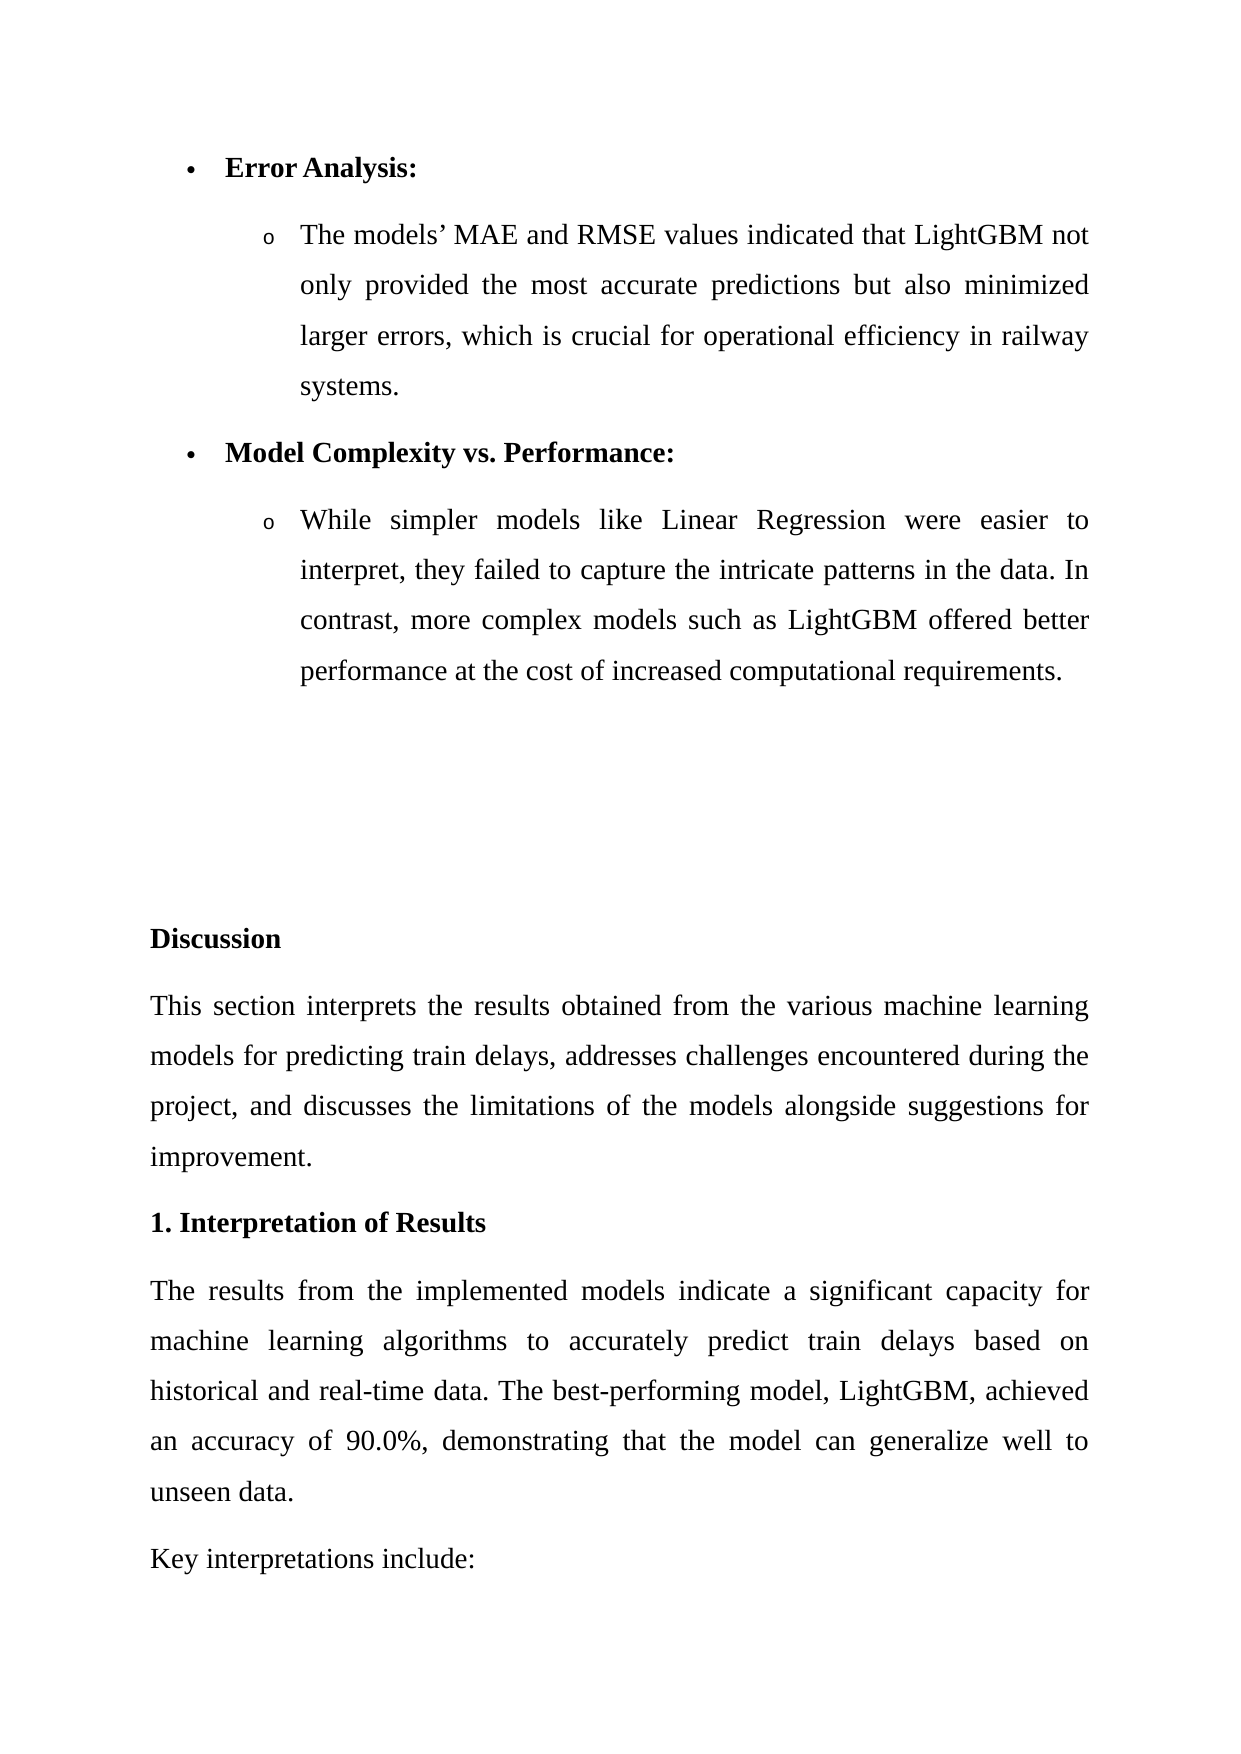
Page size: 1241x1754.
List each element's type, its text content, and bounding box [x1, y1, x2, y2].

text 1. Interpretation of Results [150, 1206, 1090, 1239]
text This section interprets the results obtained from the various machine learning models for predicting train delays, addresses challenges encountered during the project, and discusses the limitations of the models alongside suggestions for improvement. [150, 988, 1090, 1172]
list Error Analysis: [187, 150, 1090, 183]
text The results from the implemented models indicate a significant capacity for machine learning algorithms to accurately predict train delays based on historical and real-time data. The best-performing model, LightGBM, achieved an accuracy of 90.0%, demonstrating that the model can generalize well to unseen data. [150, 1273, 1090, 1507]
text Key interpretations include: [150, 1541, 1090, 1574]
list The models’ MAE and RMSE values indicated that LightGBM not only provided the most accurate predictions but also minimized larger errors, which is crucial for operational efficiency in railway systems. [262, 217, 1090, 401]
text Discussion [150, 921, 1090, 954]
list While simpler models like Linear Regression were easier to interpret, they failed to capture the intricate patterns in the data. In contrast, more complex models such as LightGBM offered better performance at the cost of increased computational requirements. [262, 502, 1090, 686]
list Model Complexity vs. Performance: [187, 435, 1090, 468]
